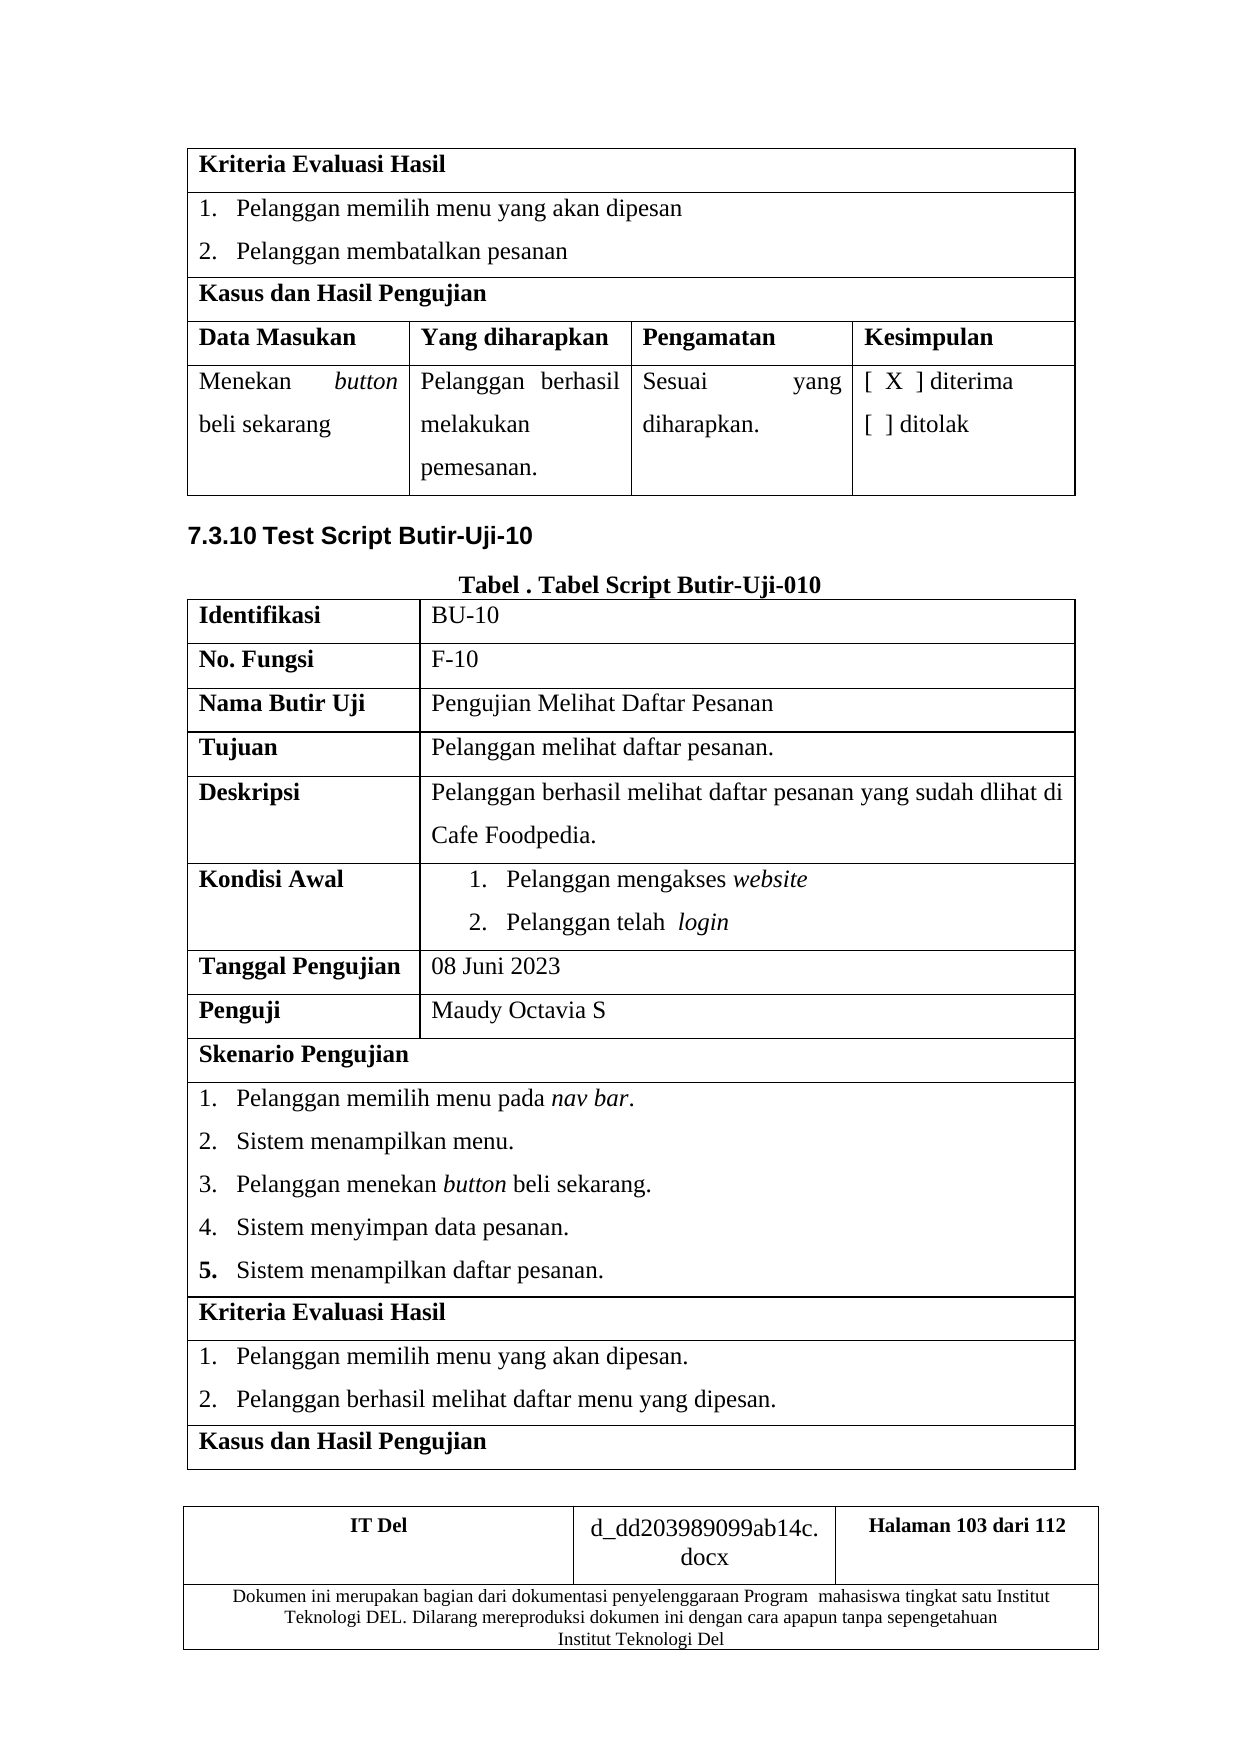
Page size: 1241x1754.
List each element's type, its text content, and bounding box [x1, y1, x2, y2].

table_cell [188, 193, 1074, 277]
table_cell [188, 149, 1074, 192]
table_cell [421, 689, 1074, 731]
text Tabel . Tabel Script Butir-Uji-010 [187, 571, 1092, 599]
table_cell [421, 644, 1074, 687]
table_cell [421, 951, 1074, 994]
subtitle Test Script Butir-Uji-10 [187, 521, 1092, 550]
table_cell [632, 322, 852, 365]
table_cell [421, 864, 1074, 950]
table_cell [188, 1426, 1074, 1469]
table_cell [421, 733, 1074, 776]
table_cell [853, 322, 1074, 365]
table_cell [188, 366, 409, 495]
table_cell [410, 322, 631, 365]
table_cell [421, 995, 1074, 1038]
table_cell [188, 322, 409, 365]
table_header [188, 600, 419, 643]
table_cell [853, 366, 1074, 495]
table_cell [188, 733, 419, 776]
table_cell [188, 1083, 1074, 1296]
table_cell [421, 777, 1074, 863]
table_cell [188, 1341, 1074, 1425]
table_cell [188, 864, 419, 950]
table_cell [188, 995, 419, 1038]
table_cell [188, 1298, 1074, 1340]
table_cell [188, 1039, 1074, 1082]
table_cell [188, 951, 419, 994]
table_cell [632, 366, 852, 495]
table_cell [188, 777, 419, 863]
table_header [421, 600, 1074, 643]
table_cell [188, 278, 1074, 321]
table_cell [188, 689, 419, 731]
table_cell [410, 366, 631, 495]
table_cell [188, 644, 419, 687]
